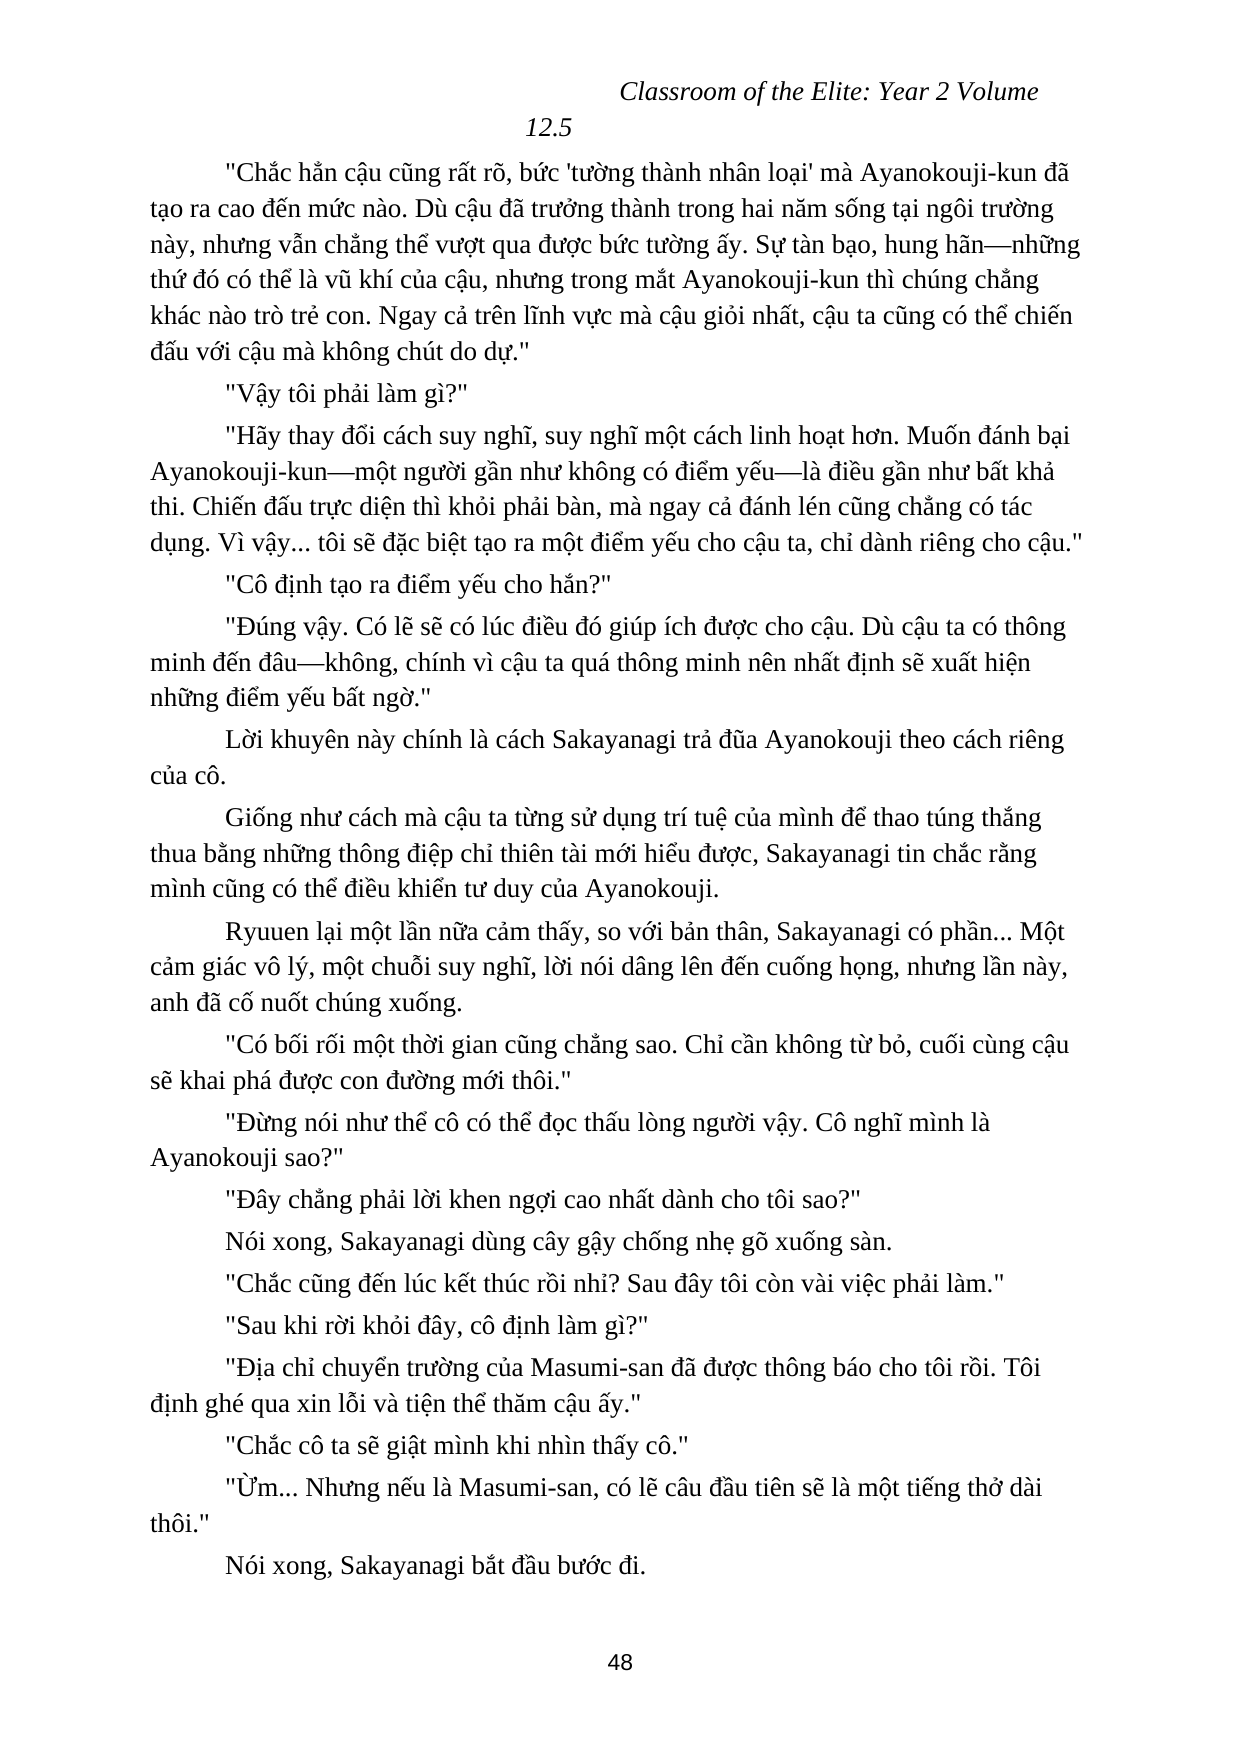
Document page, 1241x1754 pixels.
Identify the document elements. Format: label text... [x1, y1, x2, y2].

text "Đúng vậy. Có lẽ sẽ có lúc điều đó giúp ích được cho cậu. Dù cậu ta có thông minh đến đâu—không, chính vì cậu ta quá thông minh nên nhất định sẽ xuất hiện những điểm yếu bất ngờ." [150, 610, 1090, 713]
text "Ừm... Nhưng nếu là Masumi-san, có lẽ câu đầu tiên sẽ là một tiếng thở dài thôi." [150, 1471, 1090, 1538]
text "Vậy tôi phải làm gì?" [150, 377, 1090, 408]
text "Hãy thay đổi cách suy nghĩ, suy nghĩ một cách linh hoạt hơn. Muốn đánh bại Ayanokouji-kun—một người gần như không có điểm yếu—là điều gần như bất khả thi. Chiến đấu trực diện thì khỏi phải bàn, mà ngay cả đánh lén cũng chẳng có tác dụng. Vì vậy... tôi sẽ đặc biệt tạo ra một điểm yếu cho cậu ta, chỉ dành riêng cho cậu." [150, 419, 1090, 557]
text Nói xong, Sakayanagi dùng cây gậy chống nhẹ gõ xuống sàn. [150, 1225, 1090, 1257]
text "Đây chẳng phải lời khen ngợi cao nhất dành cho tôi sao?" [150, 1183, 1090, 1214]
text "Sau khi rời khỏi đây, cô định làm gì?" [150, 1309, 1090, 1341]
text "Chắc cô ta sẽ giật mình khi nhìn thấy cô." [150, 1429, 1090, 1460]
text "Chắc cũng đến lúc kết thúc rồi nhỉ? Sau đây tôi còn vài việc phải làm." [150, 1267, 1090, 1298]
text "Địa chỉ chuyển trường của Masumi-san đã được thông báo cho tôi rồi. Tôi định ghé qua xin lỗi và tiện thể thăm cậu ấy." [150, 1351, 1090, 1418]
text "Có bối rối một thời gian cũng chẳng sao. Chỉ cần không từ bỏ, cuối cùng cậu sẽ khai phá được con đường mới thôi." [150, 1028, 1090, 1095]
text Ryuuen lại một lần nữa cảm thấy, so với bản thân, Sakayanagi có phần... Một cảm giác vô lý, một chuỗi suy nghĩ, lời nói dâng lên đến cuống họng, nhưng lần này, anh đã cố nuốt chúng xuống. [150, 914, 1090, 1017]
text Nói xong, Sakayanagi bắt đầu bước đi. [150, 1549, 1090, 1580]
text "Chắc hẳn cậu cũng rất rõ, bức 'tường thành nhân loại' mà Ayanokouji-kun đã tạo ra cao đến mức nào. Dù cậu đã trưởng thành trong hai năm sống tại ngôi trường này, nhưng vẫn chẳng thể vượt qua được bức tường ấy. Sự tàn bạo, hung hãn—những thứ đó có thể là vũ khí của cậu, nhưng trong mắt Ayanokouji-kun thì chúng chẳng khác nào trò trẻ con. Ngay cả trên lĩnh vực mà cậu giỏi nhất, cậu ta cũng có thể chiến đấu với cậu mà không chút do dự." [150, 156, 1090, 366]
text "Đừng nói như thể cô có thể đọc thấu lòng người vậy. Cô nghĩ mình là Ayanokouji sao?" [150, 1106, 1090, 1173]
text Giống như cách mà cậu ta từng sử dụng trí tuệ của mình để thao túng thắng thua bằng những thông điệp chỉ thiên tài mới hiểu được, Sakayanagi tin chắc rằng mình cũng có thể điều khiển tư duy của Ayanokouji. [150, 801, 1090, 904]
text Lời khuyên này chính là cách Sakayanagi trả đũa Ayanokouji theo cách riêng của cô. [150, 723, 1090, 790]
text "Cô định tạo ra điểm yếu cho hắn?" [150, 568, 1090, 599]
